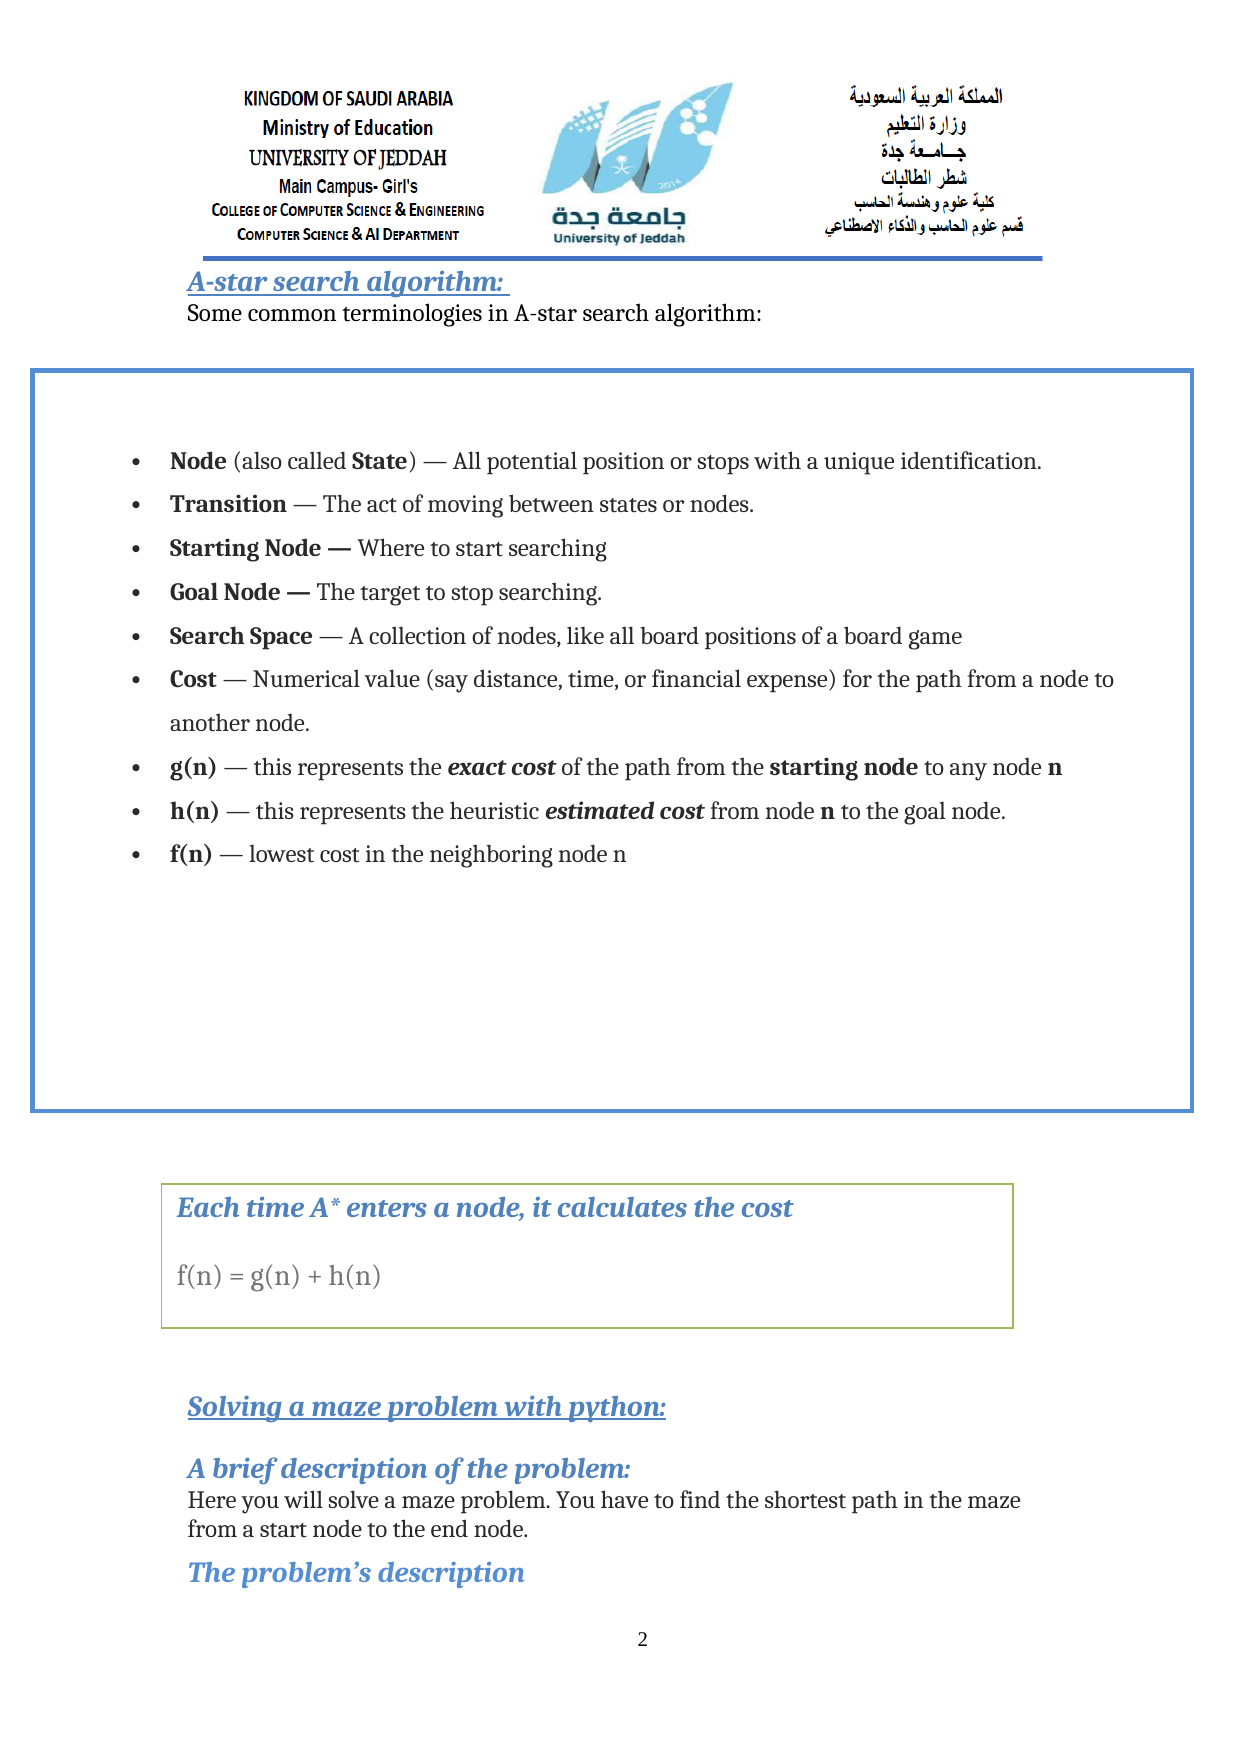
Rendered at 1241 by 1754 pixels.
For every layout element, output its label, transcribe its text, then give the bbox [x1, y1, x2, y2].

text A-star search algorithm: [187, 266, 1053, 299]
text Solving a maze problem with python: [187, 1390, 1053, 1424]
text Some common terminologies in A-star search algorithm: [187, 299, 1053, 328]
text Here you will solve a maze problem. You have to find the shortest path in the maze from a start node to the end node. [528, 1486, 1053, 1543]
text A brief description of the problem: [187, 1452, 1053, 1486]
picture [187, 75, 1053, 266]
subtitle The problem’s description [187, 1556, 1053, 1589]
